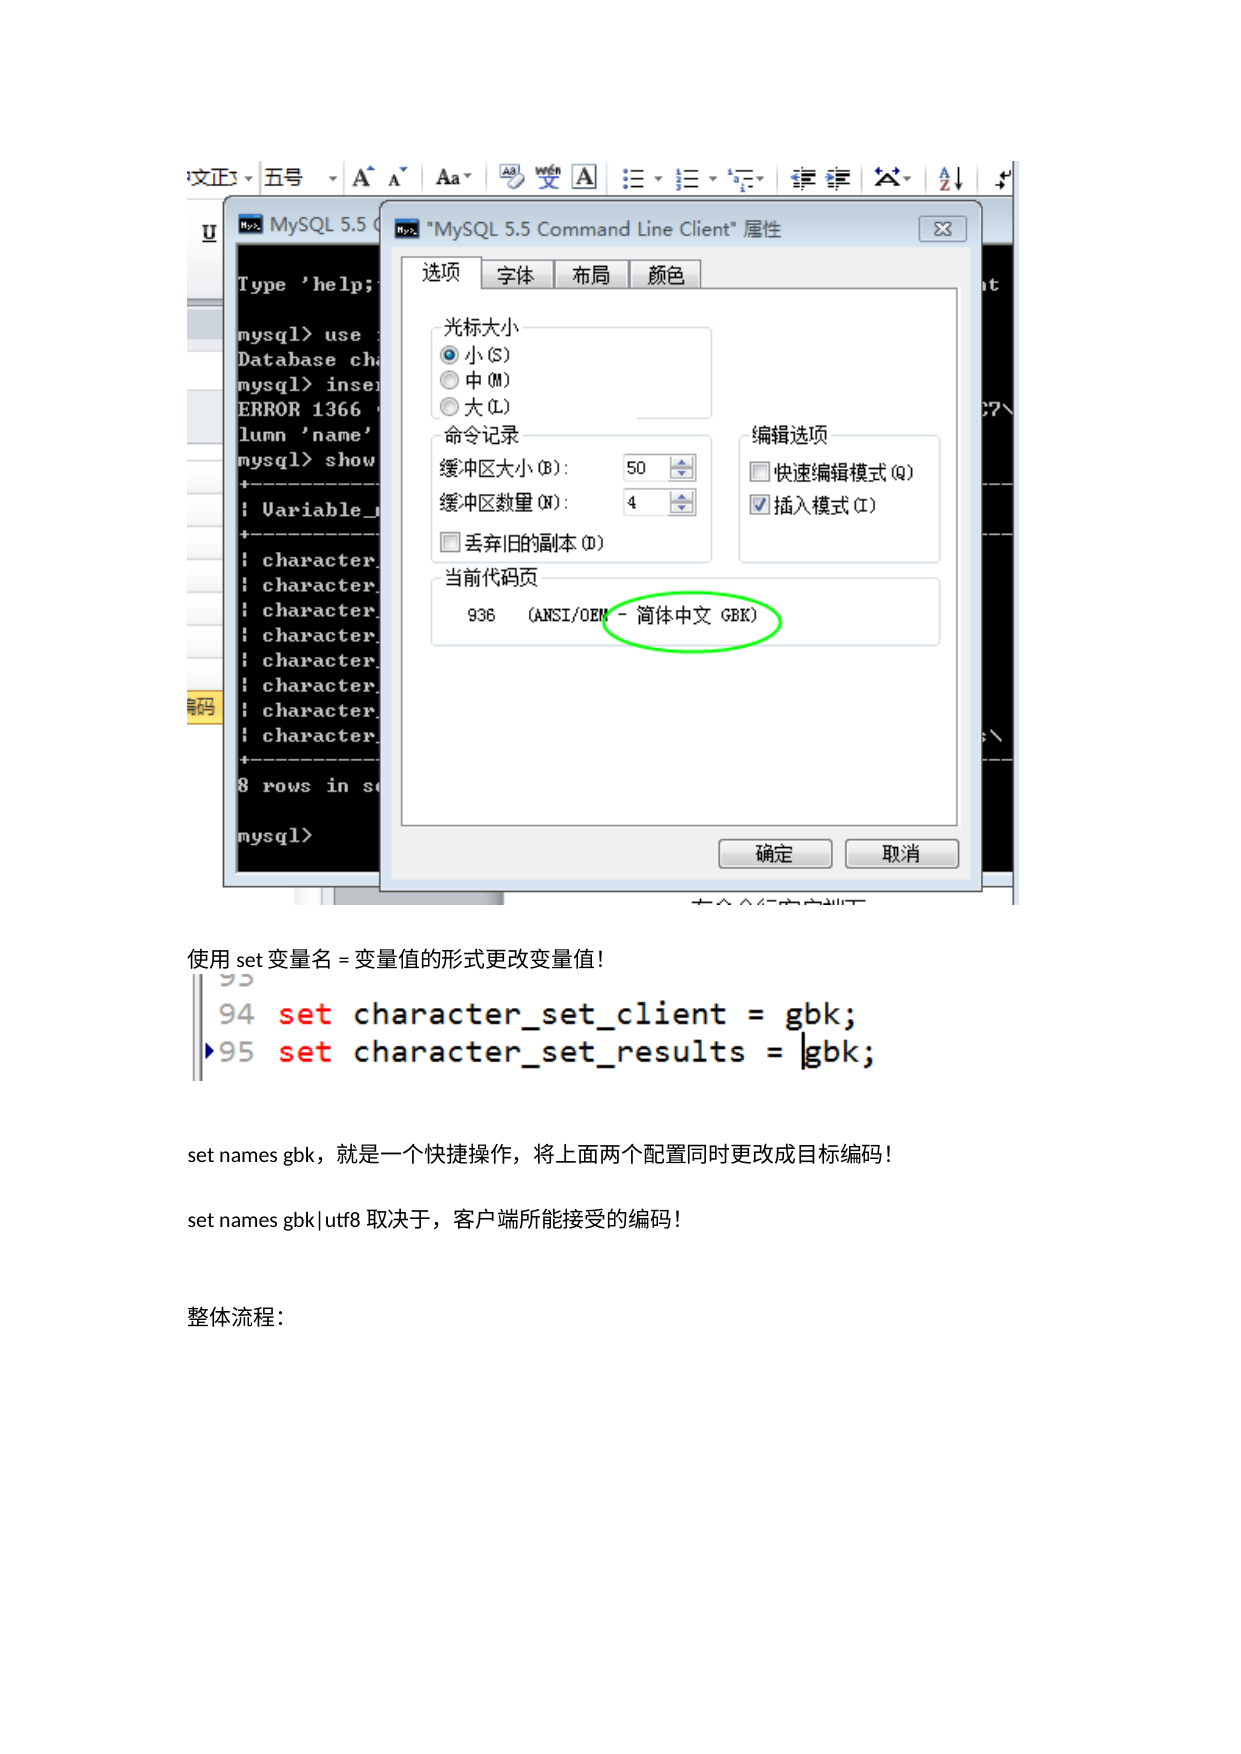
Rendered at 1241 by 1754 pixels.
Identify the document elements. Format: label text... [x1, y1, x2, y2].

text 使用 set 变量名 = 变量值的形式更改变量值！ [187, 942, 1053, 974]
picture [187, 161, 1019, 905]
text set names gbk|utf8 取决于，客户端所能接受的编码！ [187, 1202, 1053, 1234]
text 整体流程： [187, 1299, 1053, 1332]
picture [187, 974, 910, 1081]
text set names gbk，就是一个快捷操作，将上面两个配置同时更改成目标编码！ [187, 1137, 1053, 1169]
